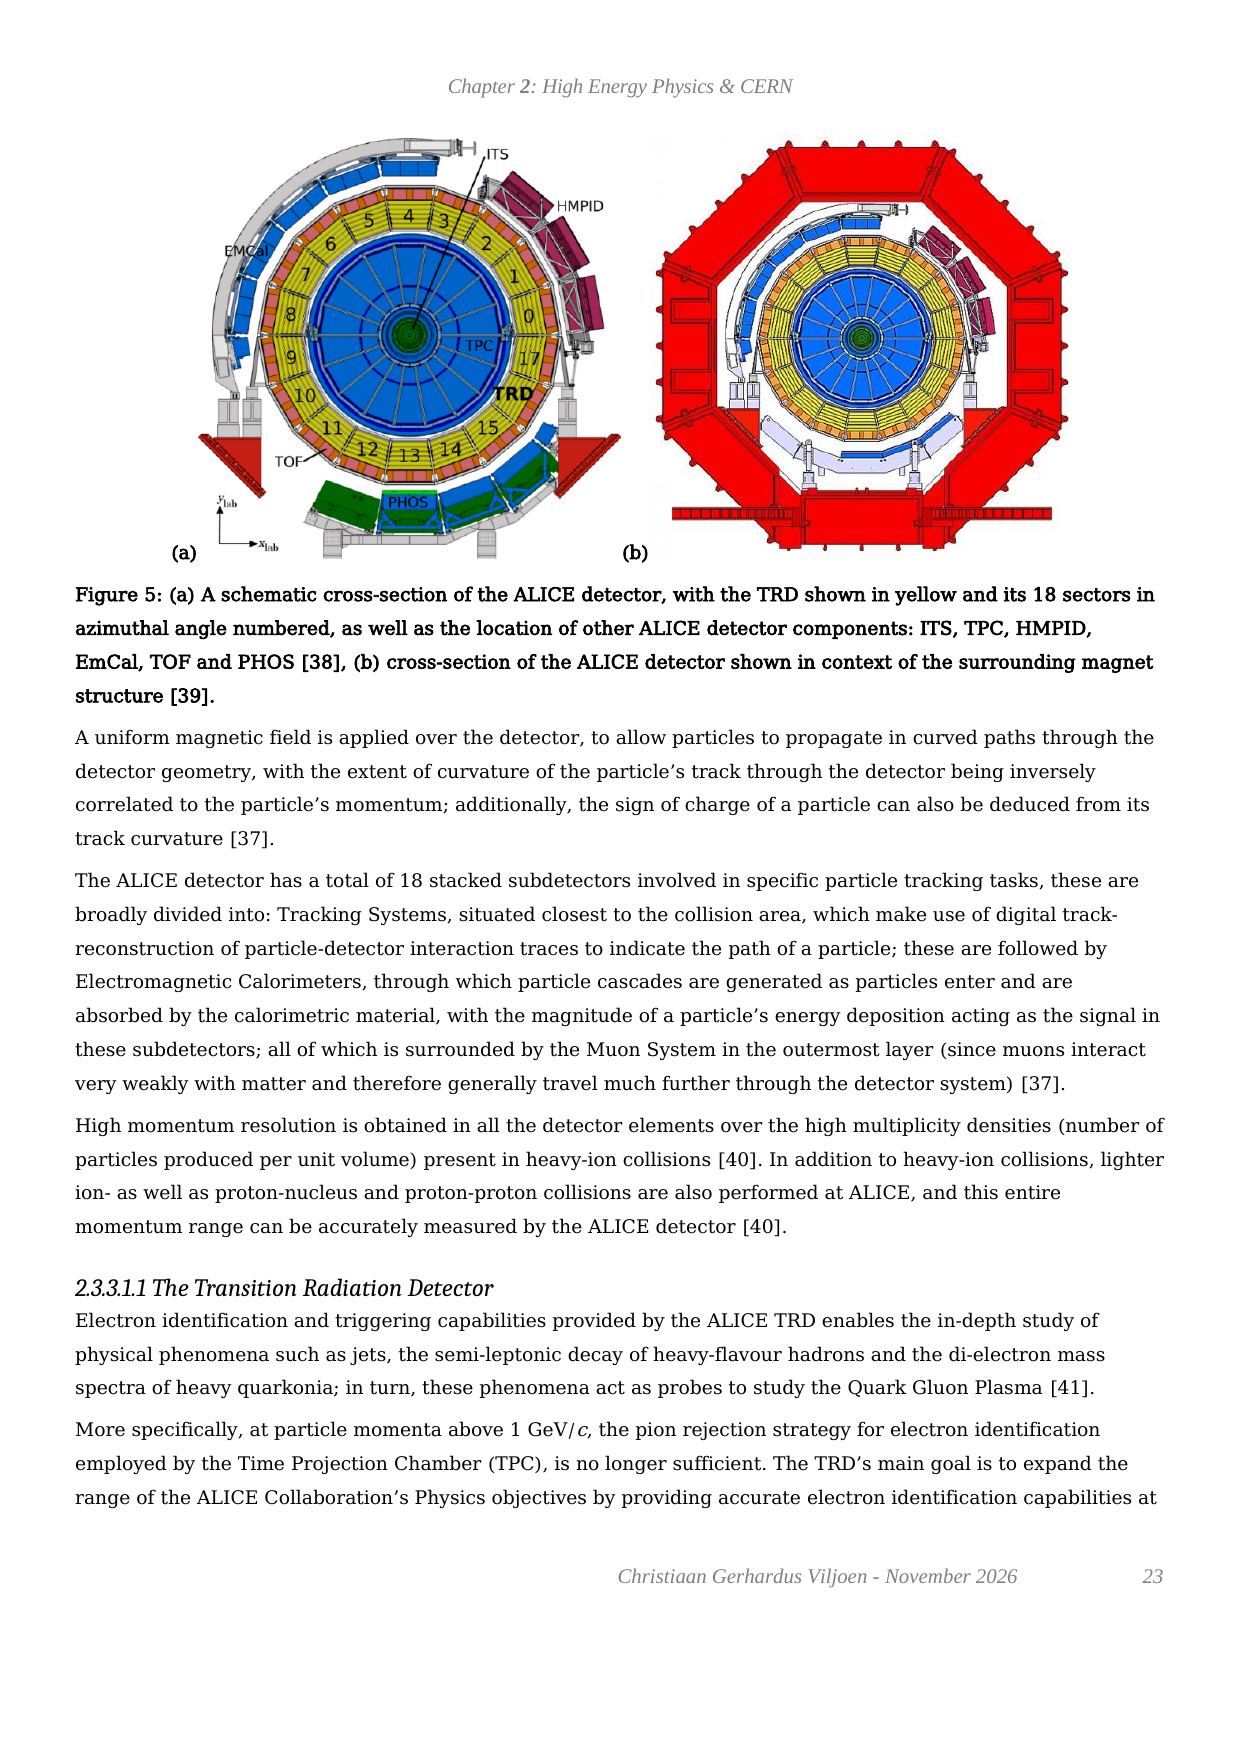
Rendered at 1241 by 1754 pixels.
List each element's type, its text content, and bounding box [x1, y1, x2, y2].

text Figure 5: (a) A schematic cross-section of the ALICE detector, with the TRD shown in yellow and its 18 sectors in azimuthal angle numbered, as well as the location of other ALICE detector components: ITS, TPC, HMPID, EmCal, TOF and PHOS , (b) cross-section of the ALICE detector shown in context of the surrounding magnet structure . [75, 582, 1165, 706]
text High momentum resolution is obtained in all the detector elements over the high multiplicity densities (number of particles produced per unit volume) present in heavy-ion collisions . In addition to heavy-ion collisions, lighter ion- as well as proton-nucleus and proton-proton collisions are also performed at ALICE, and this entire momentum range can be accurately measured by the ALICE detector . [75, 1113, 1165, 1237]
picture [197, 138, 622, 559]
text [75, 1418, 1165, 1508]
text The ALICE detector has a total of 18 stacked subdetectors involved in specific particle tracking tasks, these are broadly divided into: Tracking Systems, situated closest to the collision area, which make use of digital track-reconstruction of particle-detector interaction traces to indicate the path of a particle; these are followed by Electromagnetic Calorimeters, through which particle cascades are generated as particles enter and are absorbed by the calorimetric material, with the magnitude of a particle’s energy deposition acting as the signal in these subdetectors; all of which is surrounded by the Muon System in the outermost layer (since muons interact very weakly with matter and therefore generally travel much further through the detector system) . [75, 869, 1165, 1094]
picture [649, 135, 1071, 559]
text Electron identification and triggering capabilities provided by the ALICE TRD enables the in-depth study of physical phenomena such as jets, the semi-leptonic decay of heavy-flavour hadrons and the di-electron mass spectra of heavy quarkonia; in turn, these phenomena act as probes to study the Quark Gluon Plasma . [75, 1308, 1165, 1398]
text A uniform magnetic field is applied over the detector, to allow particles to propagate in curved paths through the detector geometry, with the extent of curvature of the particle’s track through the detector being inversely correlated to the particle’s momentum; additionally, the sign of charge of a particle can also be deduced from its track curvature . [75, 726, 1165, 849]
subtitle The Transition Radiation Detector [75, 1273, 1165, 1302]
